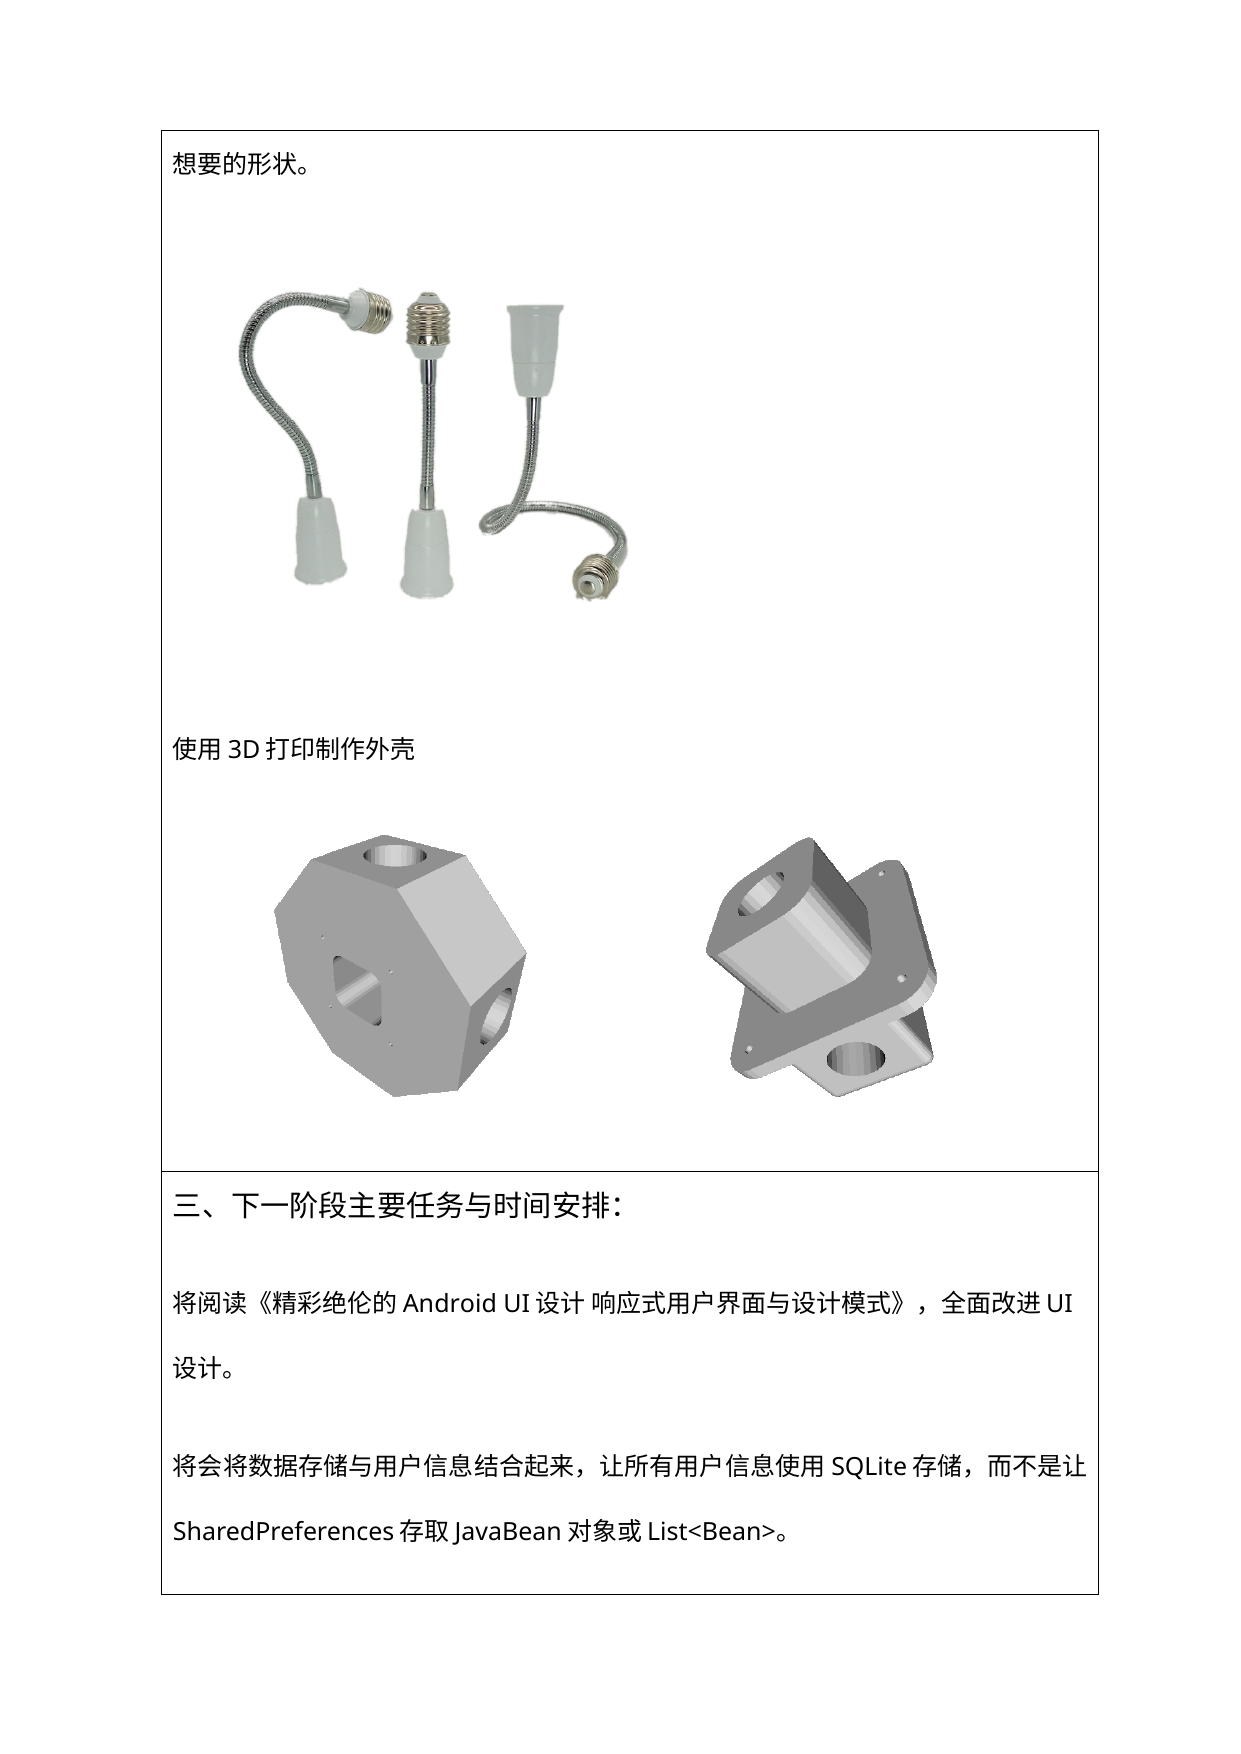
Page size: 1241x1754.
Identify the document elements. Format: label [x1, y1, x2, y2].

picture [172, 195, 669, 692]
table_cell [162, 131, 1098, 1171]
picture [172, 780, 1057, 1123]
table_cell [162, 1172, 1098, 1594]
